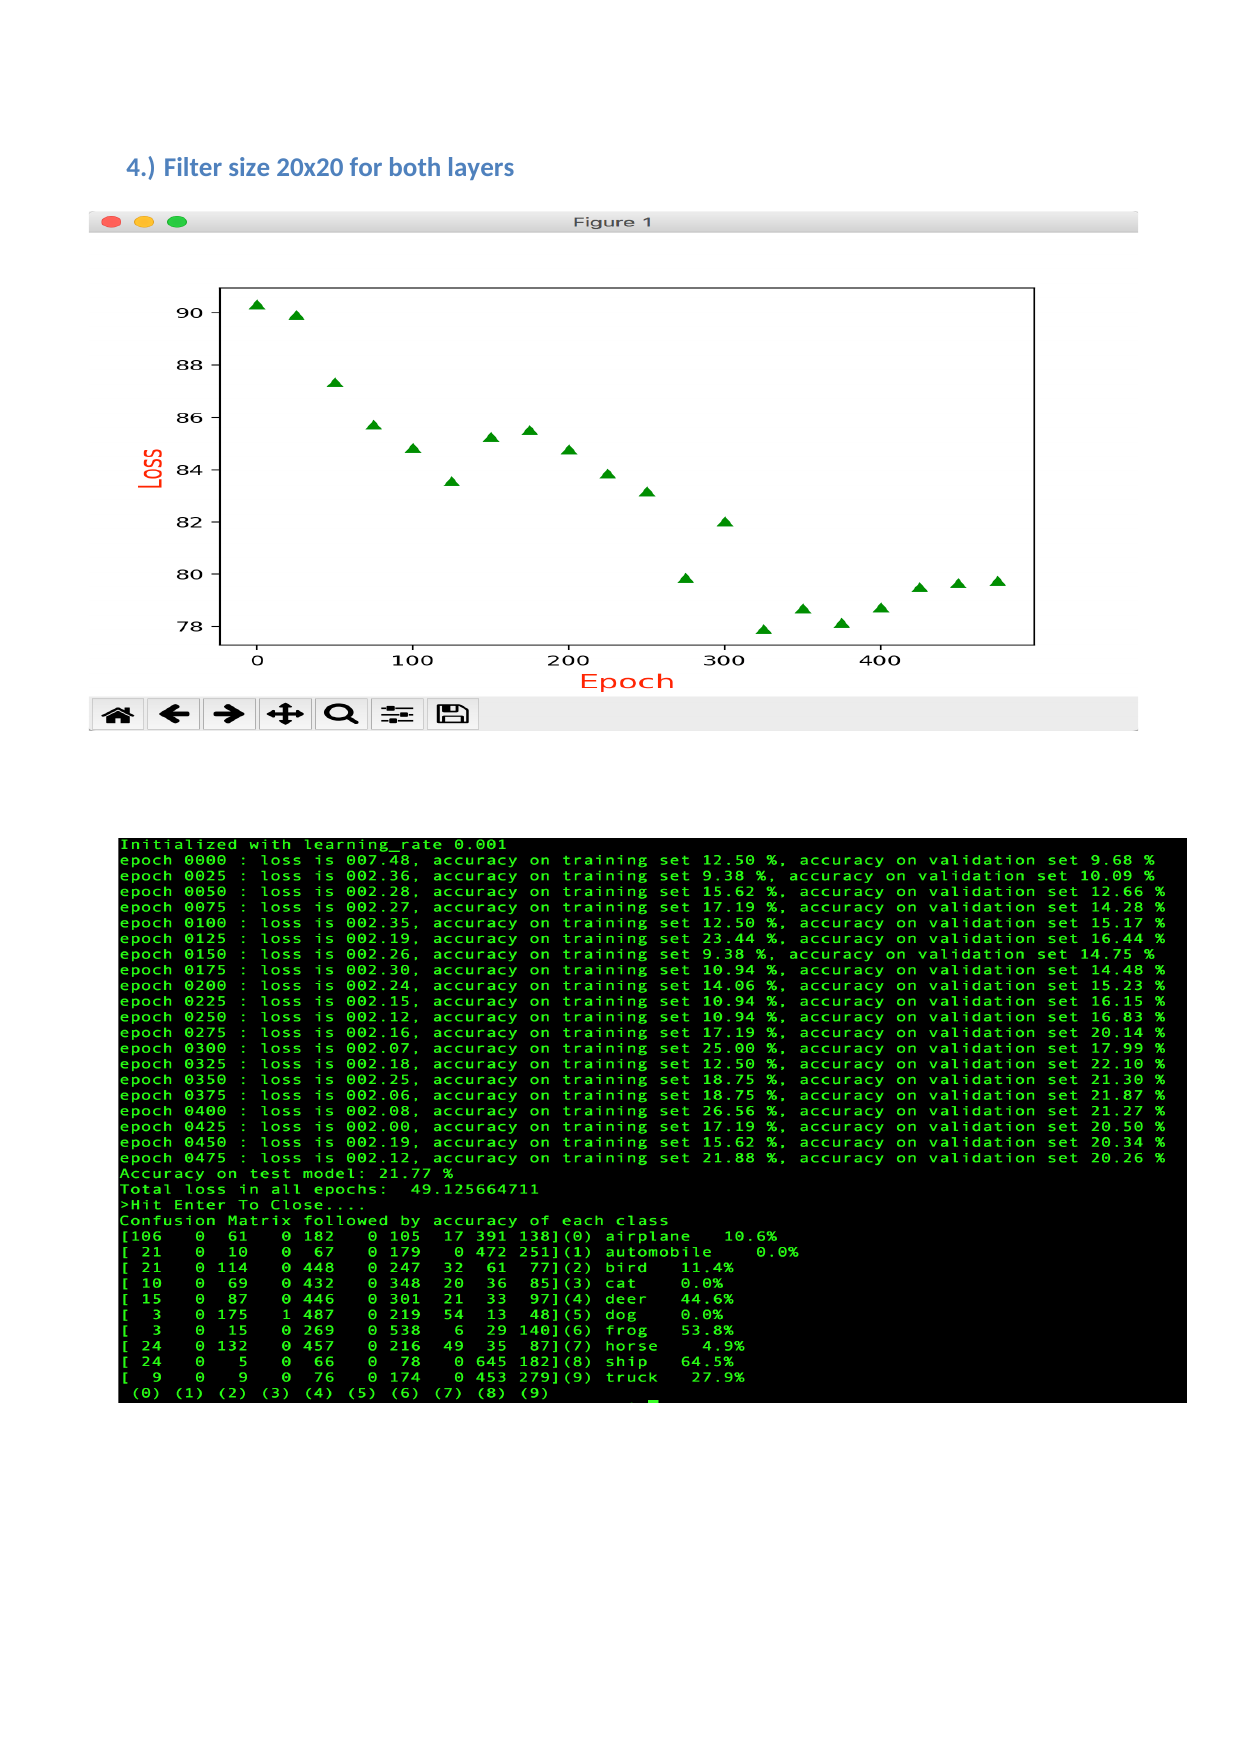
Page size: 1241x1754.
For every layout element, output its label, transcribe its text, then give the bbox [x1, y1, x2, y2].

subtitle Filter size 20x20 for both layers [126, 150, 1053, 183]
picture [88, 211, 1139, 731]
picture [118, 838, 1187, 1403]
